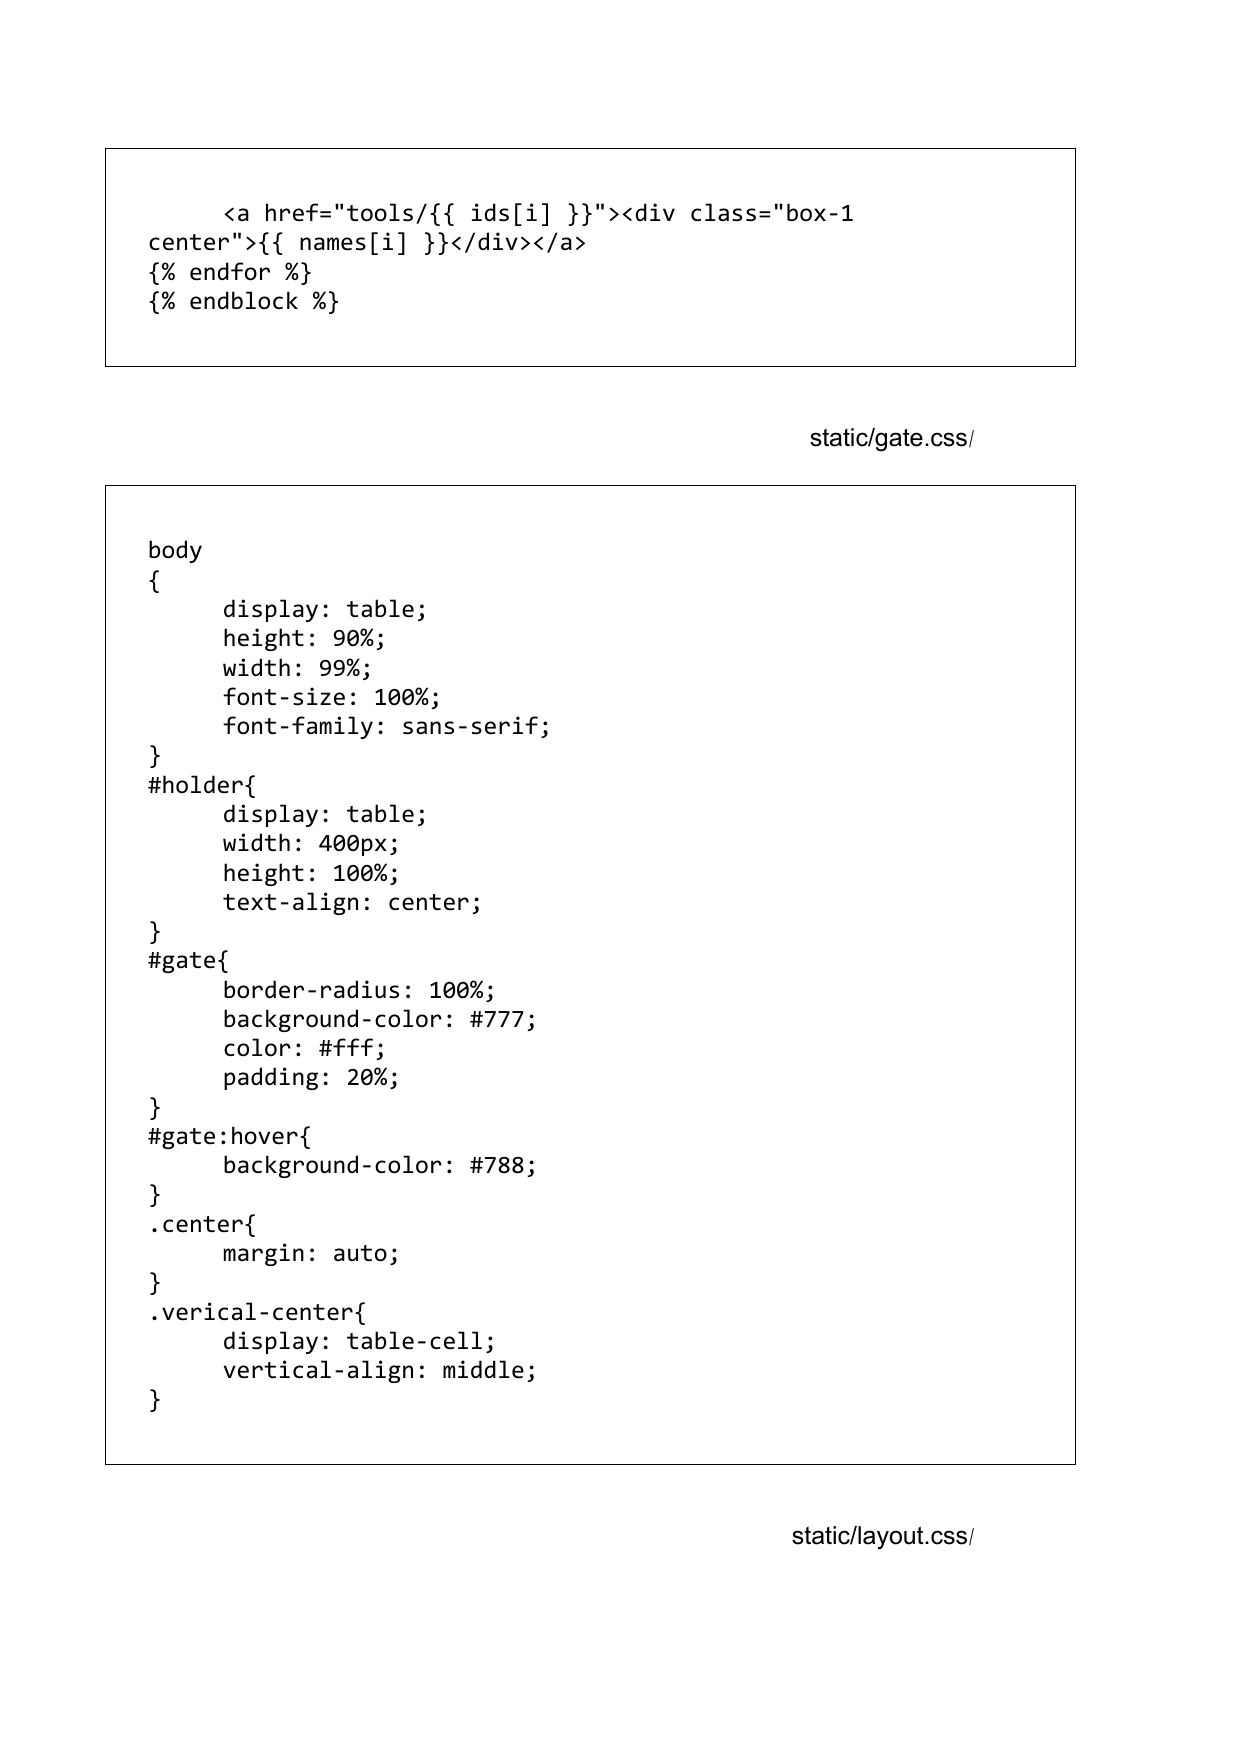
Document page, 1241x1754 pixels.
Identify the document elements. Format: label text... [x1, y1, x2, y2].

text } [148, 1268, 1033, 1297]
text width: 99%; [148, 653, 1033, 682]
text display: table; [148, 799, 1033, 829]
text text-align: center; [148, 887, 1033, 917]
text body [106, 486, 1075, 565]
text background-color: #788; [148, 1151, 1033, 1180]
text #gate{ [148, 946, 1033, 975]
text } [106, 1334, 1075, 1464]
text } [148, 741, 1033, 770]
text background-color: #777; [148, 1004, 1033, 1034]
text color: #fff; [148, 1034, 1033, 1063]
text {% endblock %} [106, 236, 1075, 366]
text padding: 20%; [148, 1063, 1033, 1092]
text } [148, 1092, 1033, 1122]
text .verical-center{ [148, 1297, 1033, 1326]
text <a href="tools/{{ ids[i] }}"><div class="box-1 center">{{ names[i] }}</div></a> [106, 149, 1075, 236]
text height: 90%; [148, 624, 1033, 653]
text display: table; [148, 595, 1033, 624]
text border-radius: 100%; [148, 975, 1033, 1004]
text .center{ [148, 1209, 1033, 1239]
text } [148, 1180, 1033, 1209]
text /static/layout.css [148, 1521, 1033, 1554]
text margin: auto; [148, 1239, 1033, 1268]
text height: 100%; [148, 858, 1033, 887]
text } [148, 917, 1033, 946]
text font-family: sans-serif; [148, 712, 1033, 741]
text width: 400px; [148, 829, 1033, 858]
text font-size: 100%; [148, 682, 1033, 712]
text { [148, 565, 1033, 595]
text /static/gate.css [148, 422, 1033, 456]
text #holder{ [148, 770, 1033, 799]
text #gate:hover{ [148, 1122, 1033, 1151]
